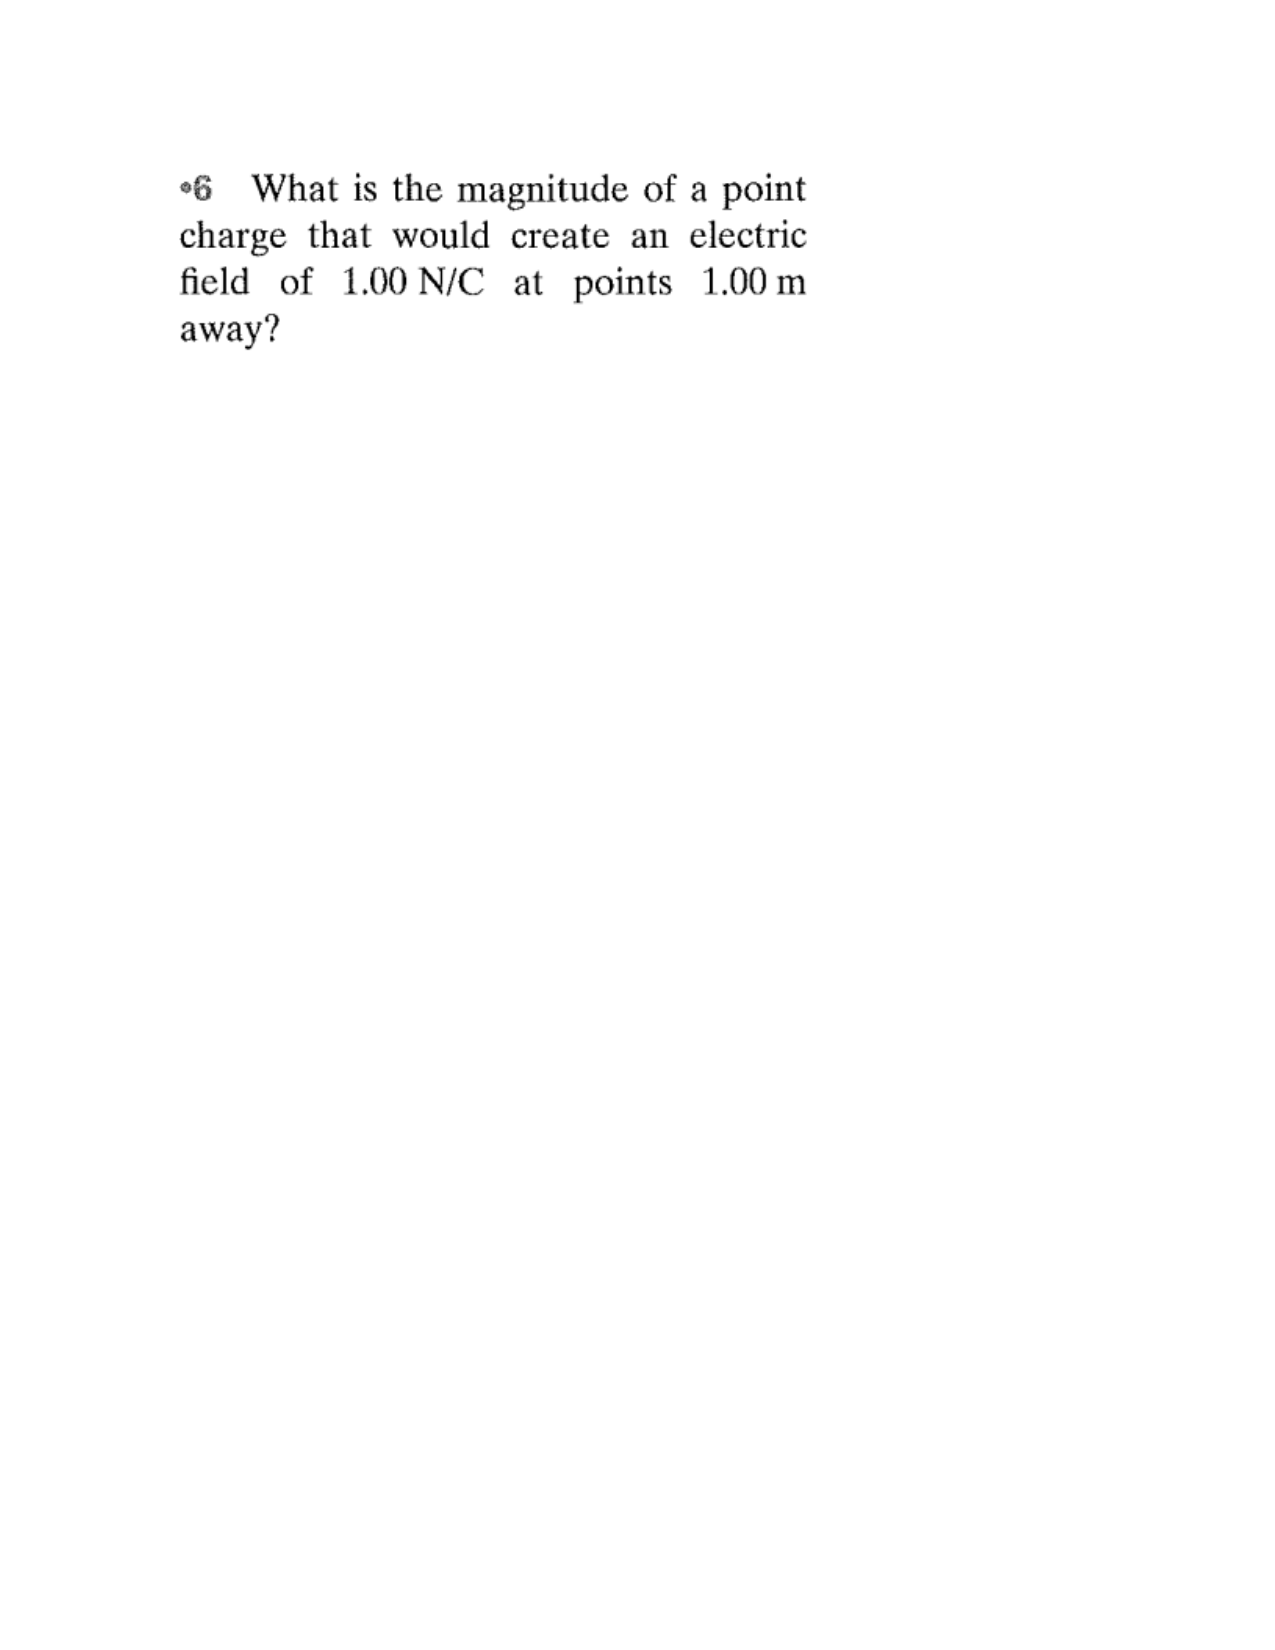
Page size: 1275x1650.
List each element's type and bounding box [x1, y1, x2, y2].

picture [150, 150, 832, 358]
